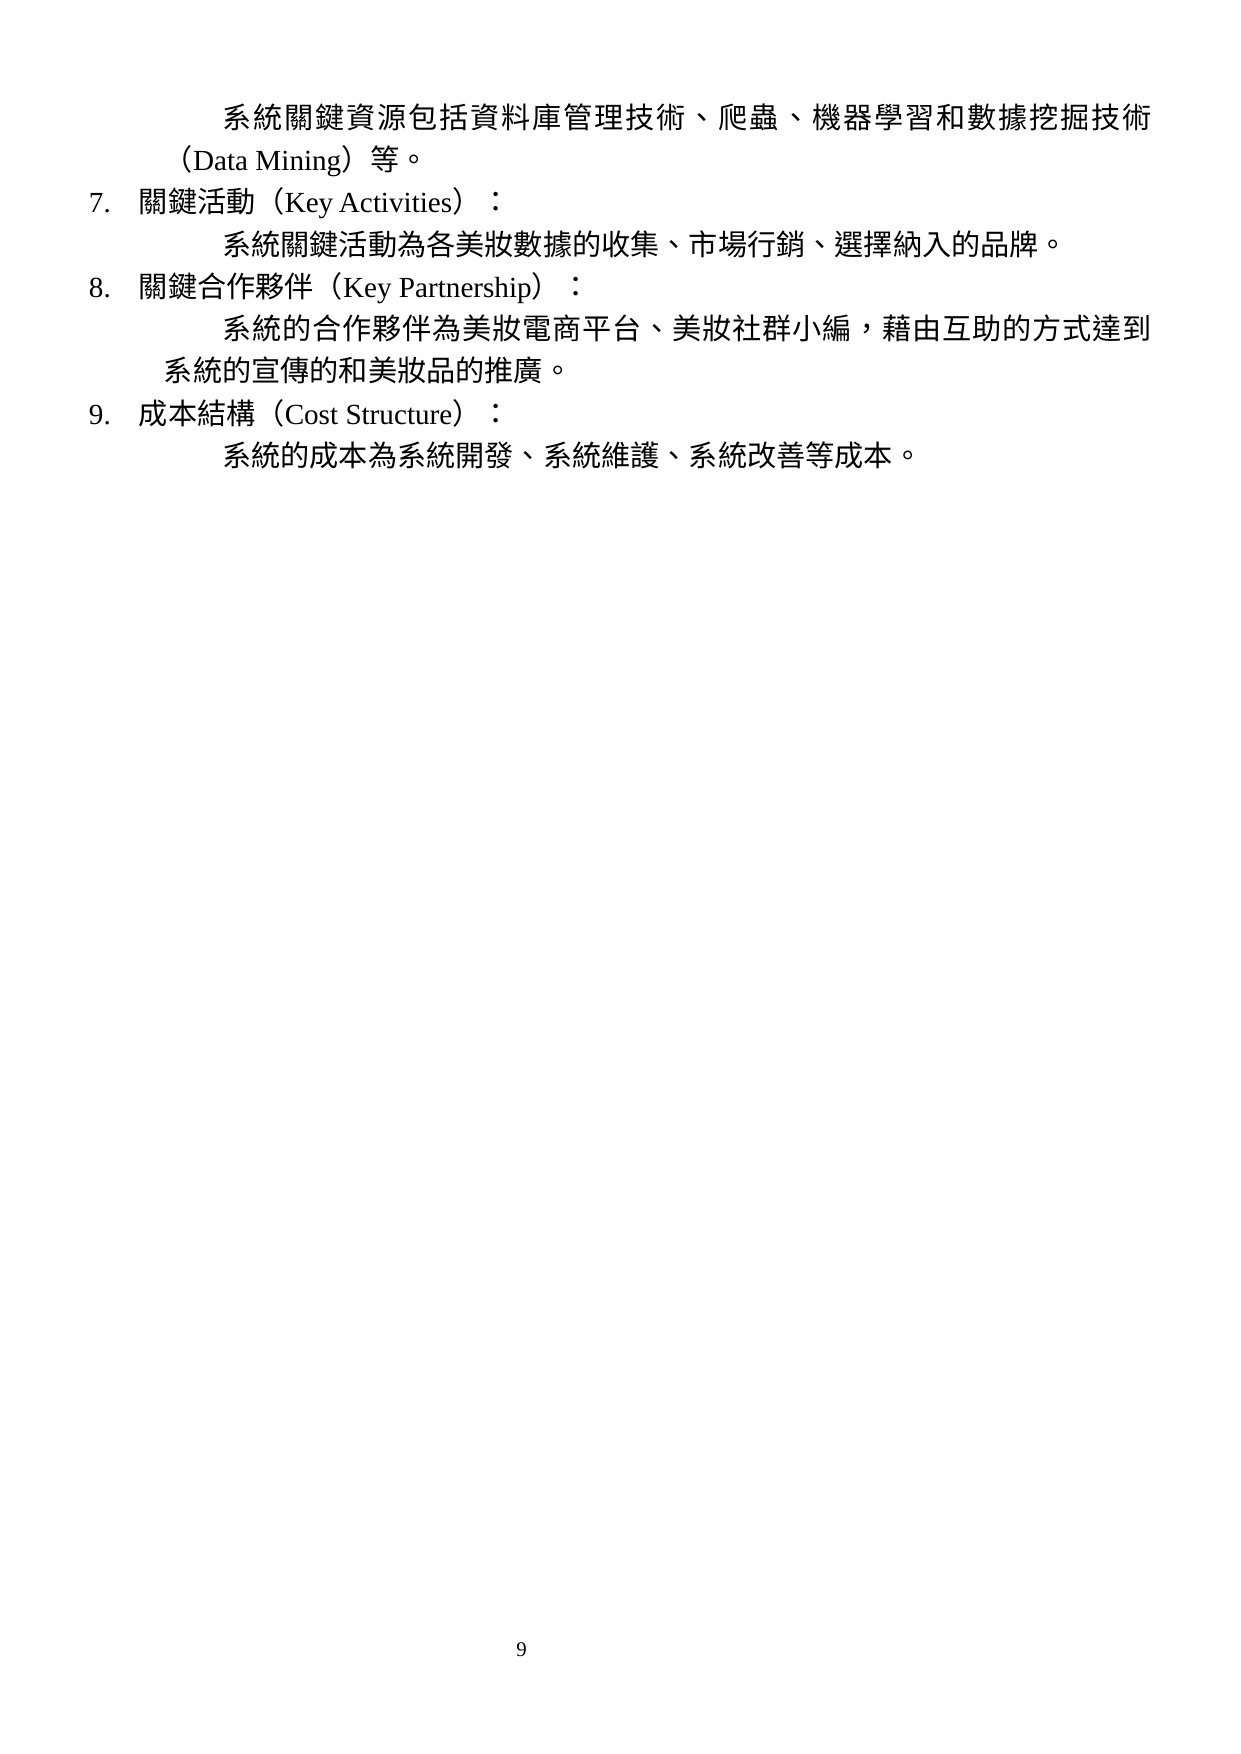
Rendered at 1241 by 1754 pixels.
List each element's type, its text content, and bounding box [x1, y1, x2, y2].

list 關鍵活動（Key Activities）： [89, 179, 1152, 221]
list 成本結構（Cost Structure）： [89, 390, 1152, 432]
list 關鍵合作夥伴（Key Partnership）： [89, 263, 1152, 306]
list 系統關鍵活動為各美妝數據的收集、市場行銷、選擇納入的品牌。 [164, 221, 1152, 263]
list 系統關鍵資源包括資料庫管理技術、爬蟲、機器學習和數據挖掘技術（Data Mining）等。 [164, 94, 1152, 179]
list 系統的成本為系統開發、系統維護、系統改善等成本。 [164, 432, 1152, 475]
list 系統的合作夥伴為美妝電商平台、美妝社群小編，藉由互助的方式達到系統的宣傳的和美妝品的推廣。 [164, 306, 1152, 390]
